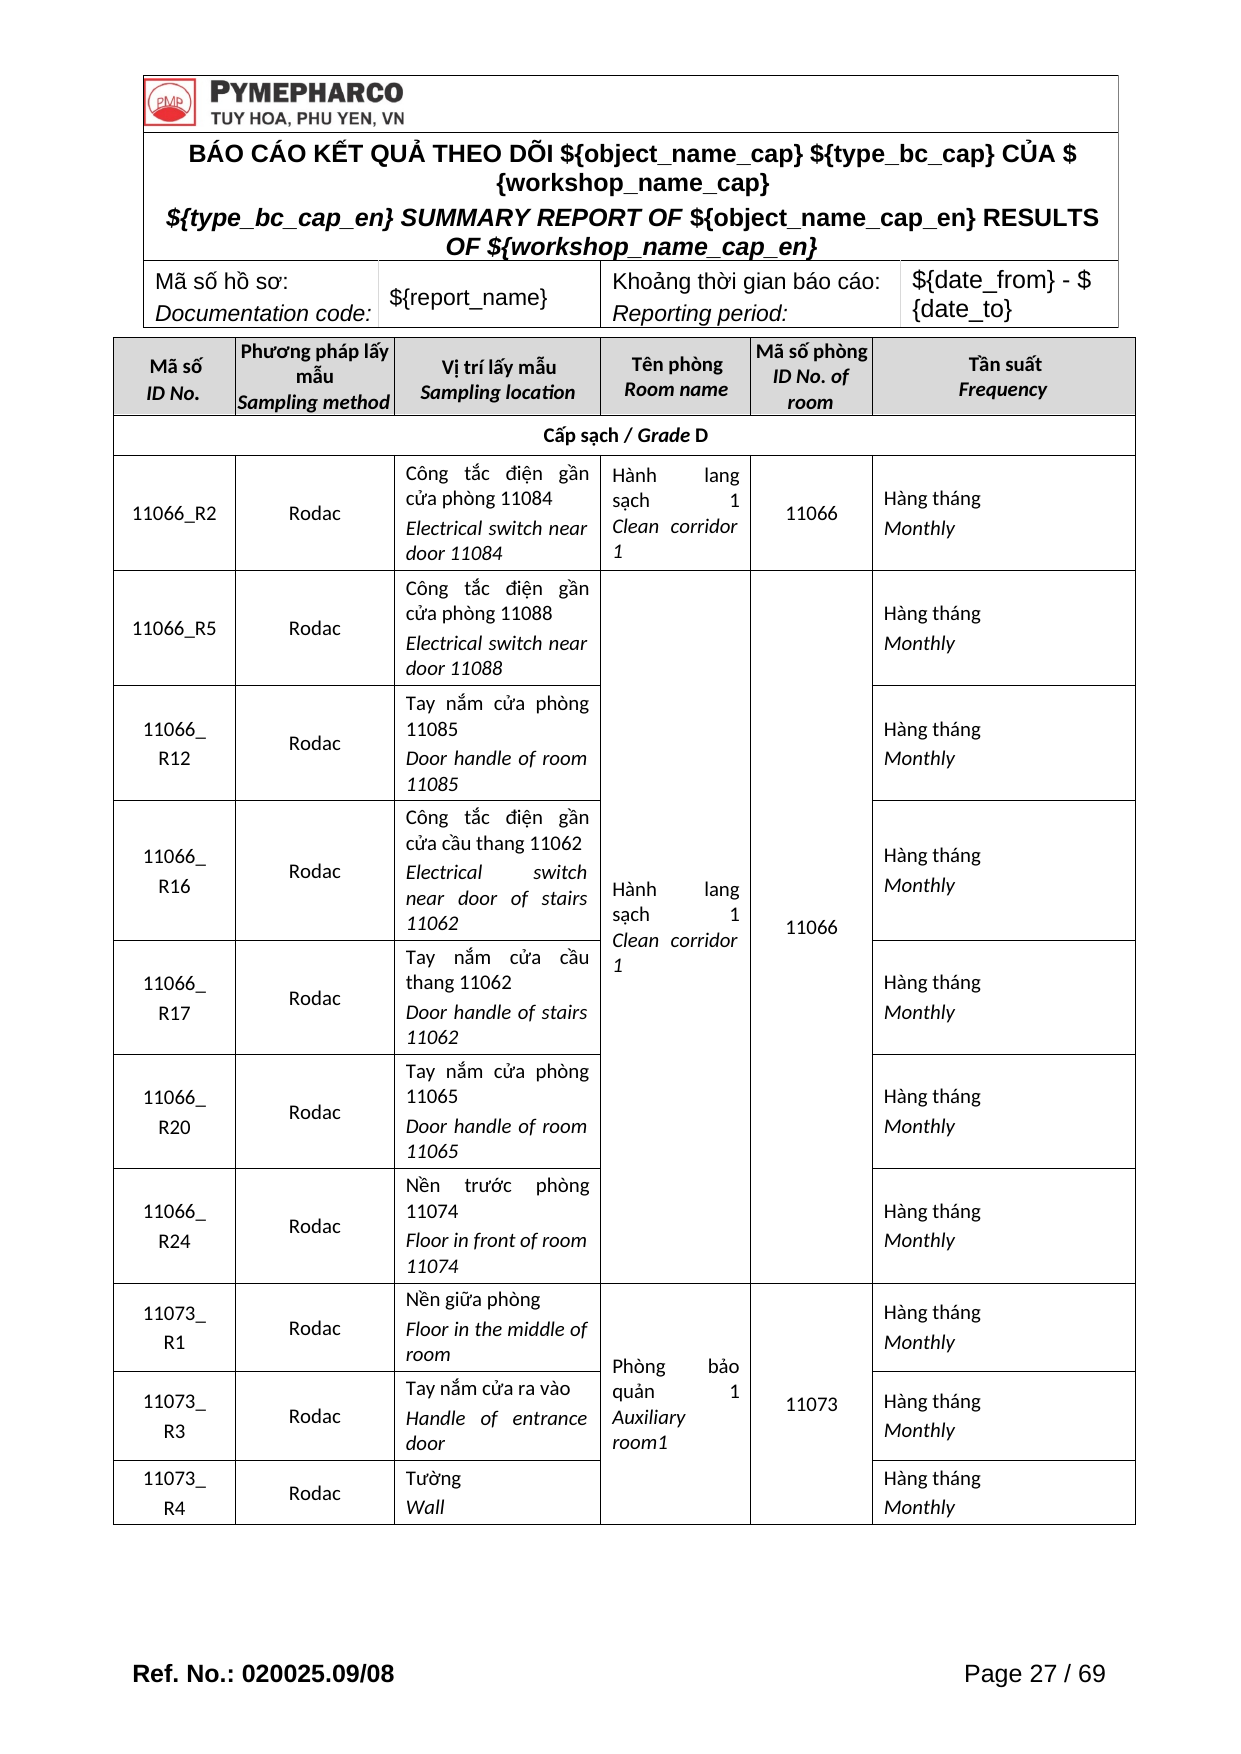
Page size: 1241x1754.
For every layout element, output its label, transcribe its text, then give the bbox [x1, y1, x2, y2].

table_cell Rodac [236, 1055, 394, 1168]
table_header Mã số ID No. [114, 338, 235, 414]
table_cell Hàng tháng Monthly [873, 1372, 1135, 1460]
table_cell Tay nắm cửa phòng 11065 Door handle of room 11065 [395, 1055, 600, 1168]
table_cell 11066 [751, 571, 872, 1282]
table_cell Rodac [236, 801, 394, 940]
table_header Vị trí lấy mẫu Sampling location [395, 338, 600, 414]
table_cell Rodac [236, 1284, 394, 1371]
table_cell Hành lang sạch 1 Clean corridor 1 [601, 456, 750, 570]
table_cell Công tắc điện gần cửa cầu thang 11062 Electrical switch near door of stairs 11062 [395, 801, 600, 940]
table_cell Hàng tháng Monthly [873, 571, 1135, 685]
table_cell Công tắc điện gần cửa phòng 11088 Electrical switch near door 11088 [395, 571, 600, 685]
table_cell Rodac [236, 456, 394, 570]
table_cell Hàng tháng Monthly [873, 456, 1135, 570]
table_cell Tay nắm cửa phòng 11085 Door handle of room 11085 [395, 686, 600, 800]
table_cell Công tắc điện gần cửa phòng 11084 Electrical switch near door 11084 [395, 456, 600, 570]
table_cell 11066_R2 [114, 456, 235, 570]
table_header Mã số phòng ID No. of room [751, 338, 872, 414]
table_header Tên phòng Room name [601, 338, 750, 414]
table_cell Tay nắm cửa cầu thang 11062 Door handle of stairs 11062 [395, 941, 600, 1054]
table_cell 11066 [751, 456, 872, 570]
table_cell Hàng tháng Monthly [873, 801, 1135, 940]
table_cell 11066_R5 [114, 571, 235, 685]
table_cell 11066_ R17 [114, 941, 235, 1054]
table_header Phương pháp lấy mẫu Sampling method [236, 338, 394, 414]
table_cell Hàng tháng Monthly [873, 1055, 1135, 1168]
table_cell 11066_ R16 [114, 801, 235, 940]
table_cell 11073 [751, 1284, 872, 1524]
table_cell 11073_ R1 [114, 1284, 235, 1371]
table_cell Nền trước phòng 11074 Floor in front of room 11074 [395, 1169, 600, 1282]
table_cell Hàng tháng Monthly [873, 1284, 1135, 1371]
table_cell Rodac [236, 571, 394, 685]
table_cell Hàng tháng Monthly [873, 686, 1135, 800]
table_cell Phòng bảo quản 1 Auxiliary room1 [601, 1284, 750, 1524]
table_cell 11073_ R3 [114, 1372, 235, 1460]
table_cell Hàng tháng Monthly [873, 1169, 1135, 1282]
table_cell Nền giữa phòng Floor in the middle of room [395, 1284, 600, 1371]
table_header Tần suất Frequency [873, 338, 1135, 414]
table_cell Rodac [236, 1169, 394, 1282]
table_cell 11073_ R4 [114, 1461, 235, 1524]
table_cell Rodac [236, 686, 394, 800]
picture [144, 78, 404, 127]
table_cell Rodac [236, 1372, 394, 1460]
table_cell Rodac [236, 941, 394, 1054]
table_cell Tay nắm cửa ra vào Handle of entrance door [395, 1372, 600, 1460]
table_cell Cấp sạch / Grade D [114, 416, 1135, 455]
table_cell Hàng tháng Monthly [873, 941, 1135, 1054]
table_cell 11066_ R20 [114, 1055, 235, 1168]
table_cell Hàng tháng Monthly [873, 1461, 1135, 1524]
table_cell Hành lang sạch 1 Clean corridor 1 [601, 571, 750, 1282]
table_cell 11066_ R12 [114, 686, 235, 800]
table_cell Rodac [236, 1461, 394, 1524]
table_cell 11066_ R24 [114, 1169, 235, 1282]
table_cell Tường Wall [395, 1461, 600, 1524]
